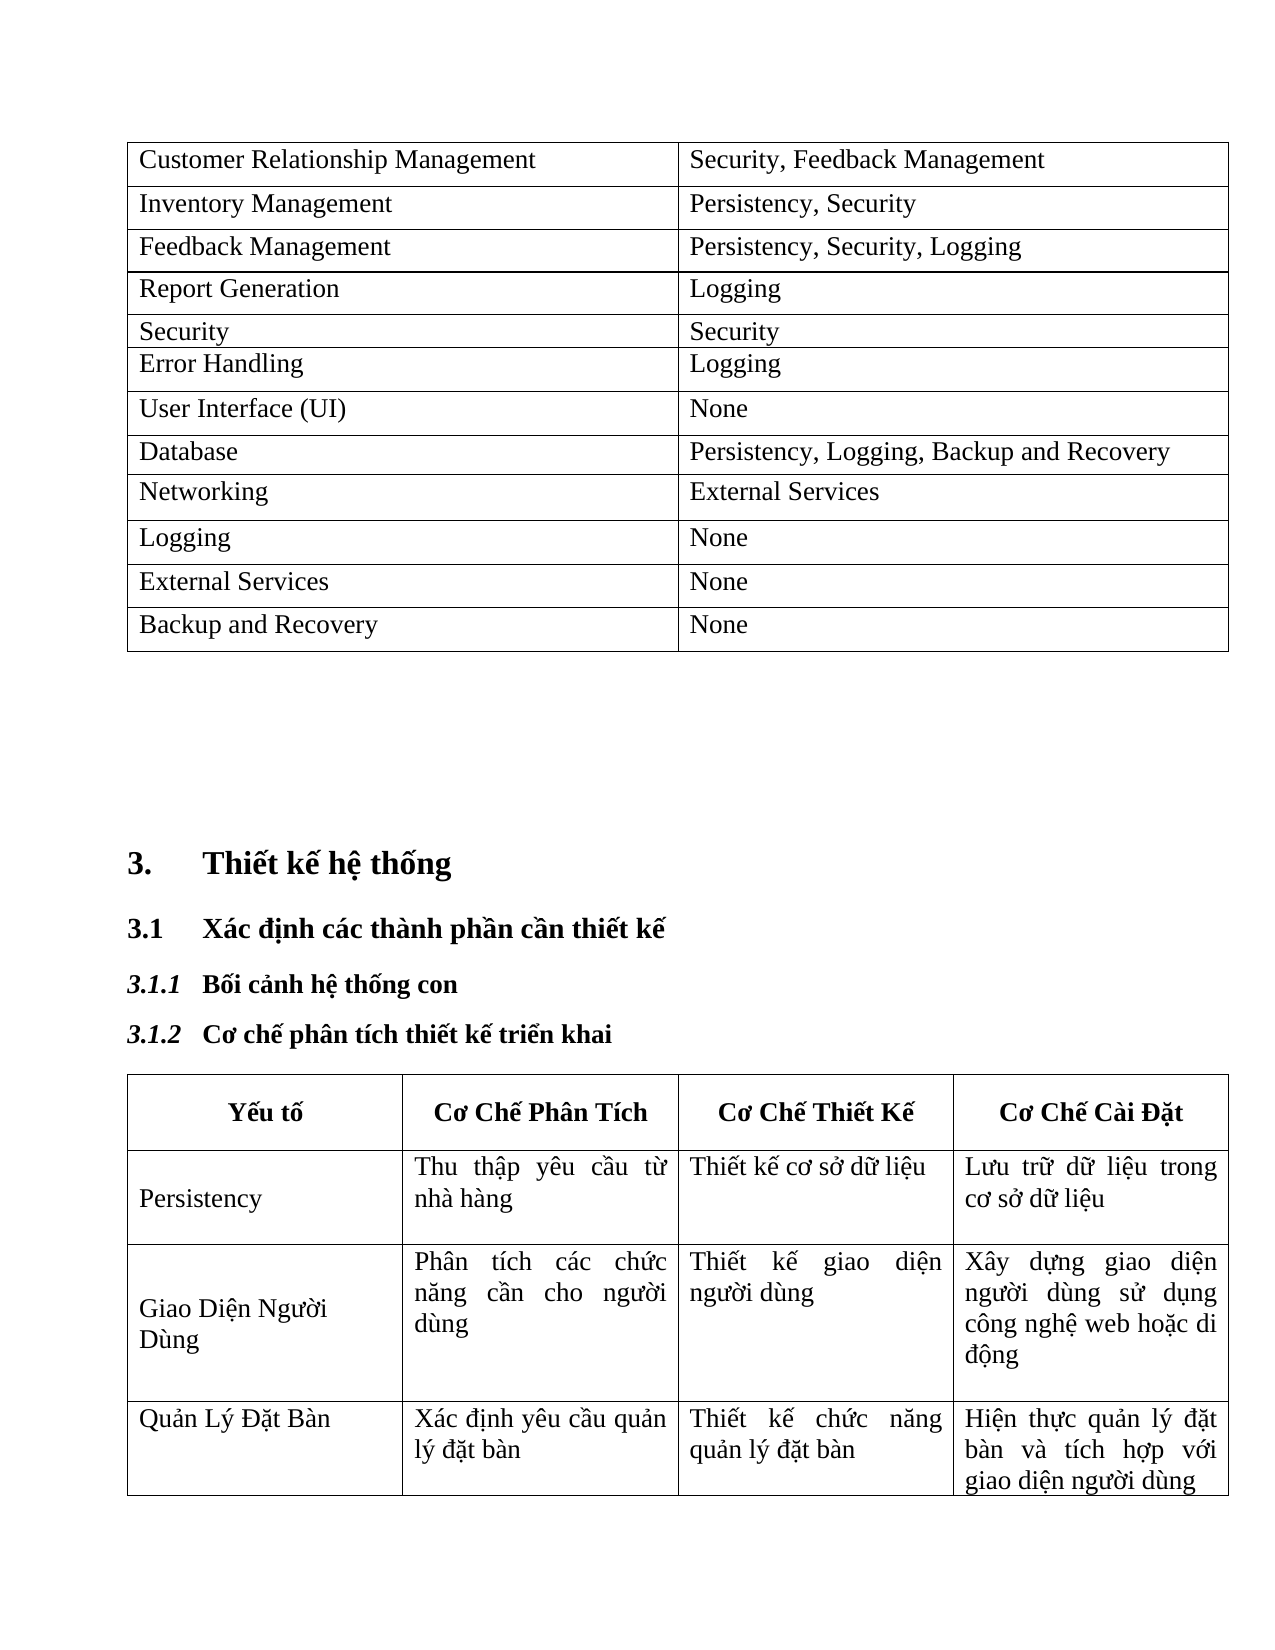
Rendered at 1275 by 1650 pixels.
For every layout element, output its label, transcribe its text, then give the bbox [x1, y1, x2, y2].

table_cell Giao Diện Người Dùng [128, 1245, 402, 1401]
table_cell Persistency, Security, Logging [679, 230, 1228, 271]
table_cell Backup and Recovery [128, 608, 678, 651]
table_cell Thiết kế giao diện người dùng [679, 1245, 953, 1401]
table_cell Thu thập yêu cầu từ nhà hàng [403, 1151, 678, 1244]
table_cell Database [128, 436, 678, 474]
table_cell Logging [128, 521, 678, 564]
table_cell Feedback Management [128, 230, 678, 271]
table_cell Security [128, 315, 678, 347]
table_cell None [679, 392, 1228, 434]
table_cell Logging [679, 273, 1228, 314]
subtitle Thiết kế hệ thống [127, 843, 1229, 882]
subtitle Xác định các thành phần cần thiết kế [127, 911, 1229, 944]
table_cell Networking [128, 475, 678, 520]
table_cell Phân tích các chức năng cần cho người dùng [403, 1245, 678, 1401]
subtitle Bối cảnh hệ thống con [127, 974, 1229, 999]
table_cell Persistency [128, 1151, 402, 1244]
table_cell Customer Relationship Management [128, 143, 678, 186]
table_cell External Services [679, 475, 1228, 520]
table_cell Thiết kế cơ sở dữ liệu [679, 1151, 953, 1244]
table_cell Lưu trữ dữ liệu trong cơ sở dữ liệu [954, 1151, 1228, 1244]
table_header Yếu tố [128, 1075, 402, 1149]
table_header Cơ Chế Cài Đặt [954, 1075, 1228, 1149]
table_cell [403, 1402, 678, 1495]
table_cell Persistency, Security [679, 187, 1228, 229]
table_cell Xây dựng giao diện người dùng sử dụng công nghệ web hoặc di động [954, 1245, 1228, 1401]
table_cell Error Handling [128, 348, 678, 391]
table_cell Security, Feedback Management [679, 143, 1228, 186]
subtitle Cơ chế phân tích thiết kế triển khai [127, 1024, 1229, 1049]
table_cell Inventory Management [128, 187, 678, 229]
table_cell User Interface (UI) [128, 392, 678, 434]
table_cell Security [679, 315, 1228, 347]
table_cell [679, 1402, 953, 1495]
table_cell Report Generation [128, 273, 678, 314]
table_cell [954, 1402, 1228, 1495]
table_cell Persistency, Logging, Backup and Recovery [679, 436, 1228, 474]
table_header Cơ Chế Phân Tích [403, 1075, 678, 1149]
table_cell Logging [679, 348, 1228, 391]
table_header Cơ Chế Thiết Kế [679, 1075, 953, 1149]
table_cell None [679, 608, 1228, 651]
table_cell None [679, 565, 1228, 607]
table_cell None [679, 521, 1228, 564]
table_cell External Services [128, 565, 678, 607]
table_cell Quản Lý Đặt Bàn [128, 1402, 402, 1495]
